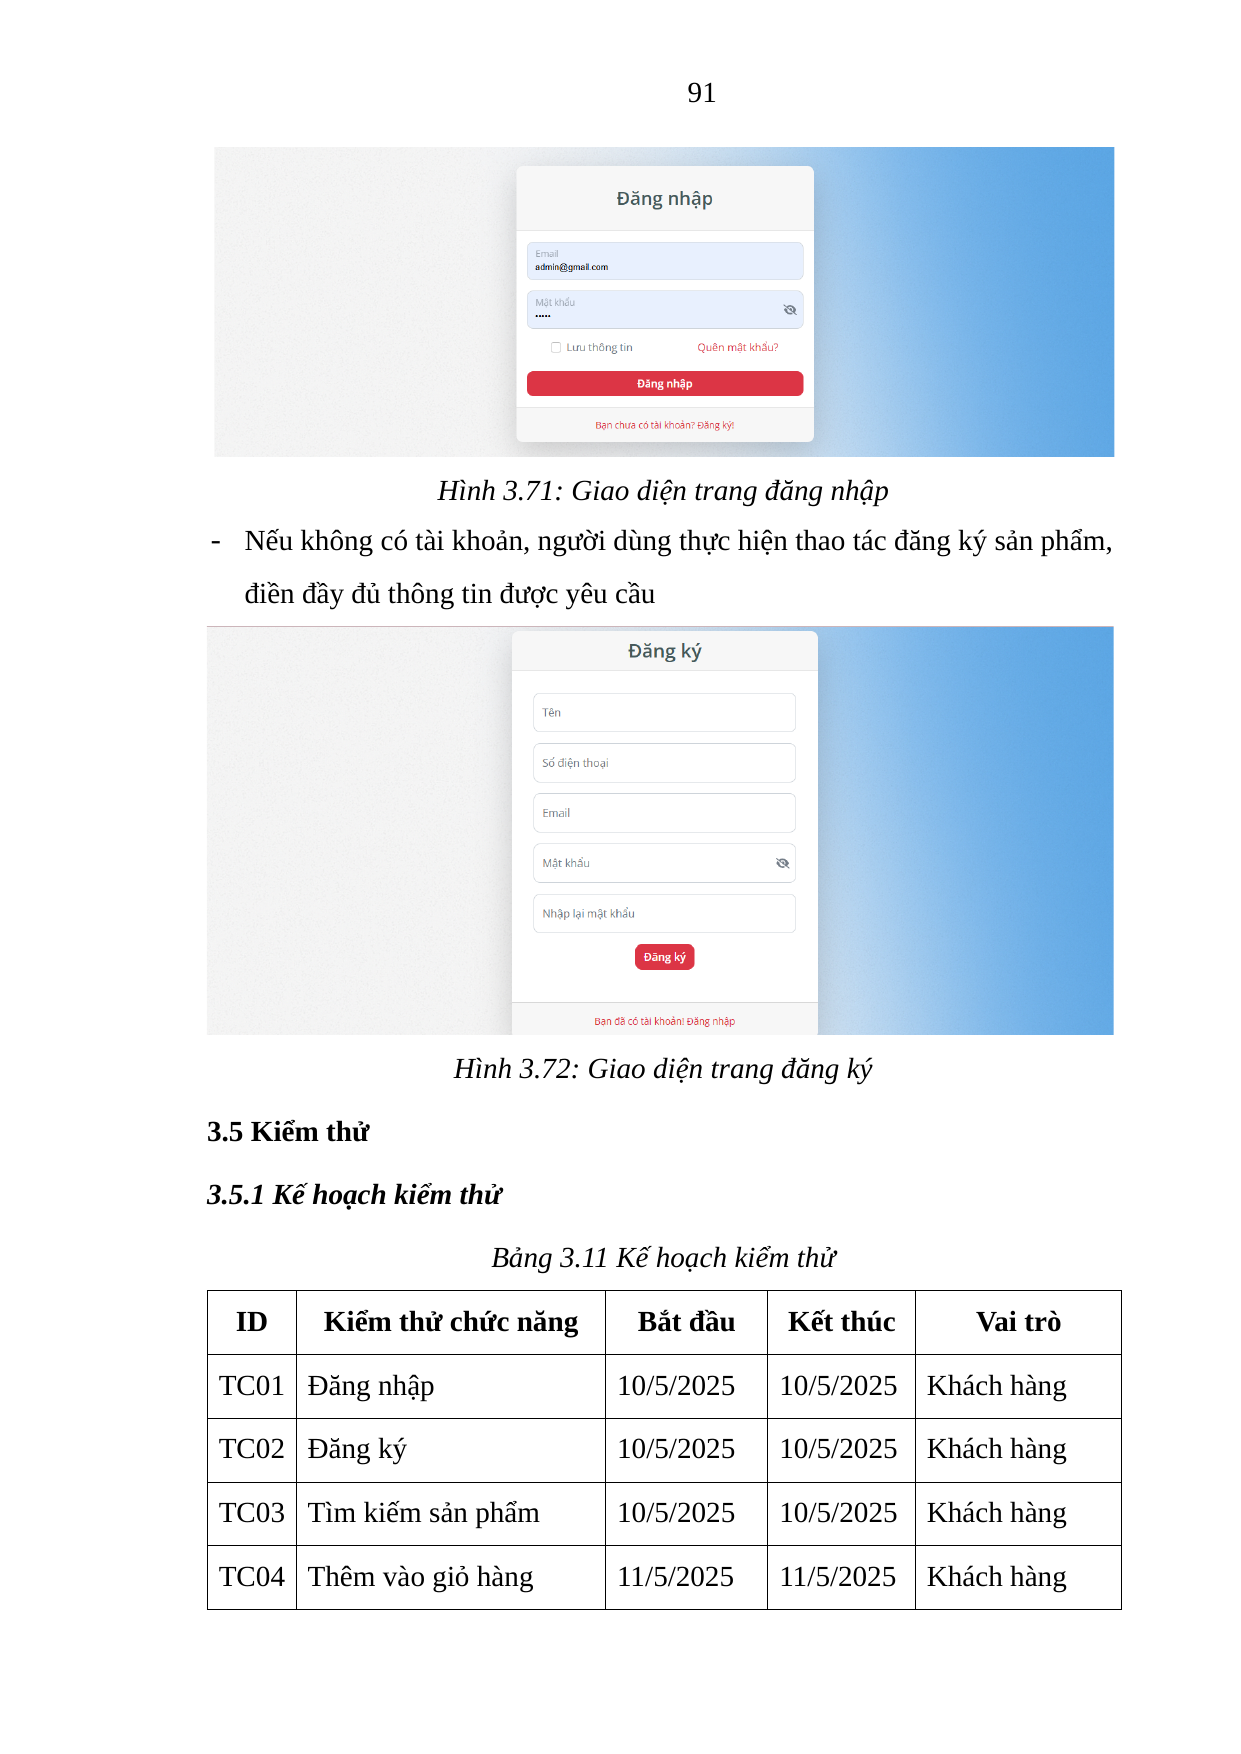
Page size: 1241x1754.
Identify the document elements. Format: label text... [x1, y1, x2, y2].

table_header Bắt đầu [606, 1291, 767, 1354]
table_cell Đăng ký [297, 1419, 605, 1482]
table_header ID [208, 1291, 296, 1354]
table_cell TC01 [208, 1355, 296, 1418]
table_cell Khách hàng [916, 1419, 1121, 1482]
table_cell Khách hàng [916, 1483, 1121, 1545]
table_cell Khách hàng [916, 1546, 1121, 1609]
table_cell 10/5/2025 [768, 1483, 915, 1545]
table_cell TC02 [208, 1419, 296, 1482]
subtitle Kiểm thử [207, 1114, 1122, 1148]
table_cell 11/5/2025 [768, 1546, 915, 1609]
picture [206, 626, 1114, 1035]
table_cell Đăng nhập [297, 1355, 605, 1418]
table_cell Tìm kiếm sản phẩm [297, 1483, 605, 1545]
picture [214, 147, 1115, 457]
table_cell 11/5/2025 [606, 1546, 767, 1609]
subtitle Kế hoạch kiểm thử [207, 1177, 1122, 1211]
table_cell TC04 [208, 1546, 296, 1609]
list Nếu không có tài khoản, người dùng thực hiện thao tác đăng ký sản phẩm, điền đầy đủ thông tin được yêu cầu [207, 523, 1122, 610]
table_cell 10/5/2025 [606, 1419, 767, 1482]
table_cell TC03 [208, 1483, 296, 1545]
table_cell 10/5/2025 [768, 1419, 915, 1482]
table_header Vai trò [916, 1291, 1121, 1354]
table_cell Khách hàng [916, 1355, 1121, 1418]
table_header Kiểm thử chức năng [297, 1291, 605, 1354]
table_cell 10/5/2025 [768, 1355, 915, 1418]
table_cell 10/5/2025 [606, 1483, 767, 1545]
table_header Kết thúc [768, 1291, 915, 1354]
table_cell Thêm vào giỏ hàng [297, 1546, 605, 1609]
table_cell 10/5/2025 [606, 1355, 767, 1418]
